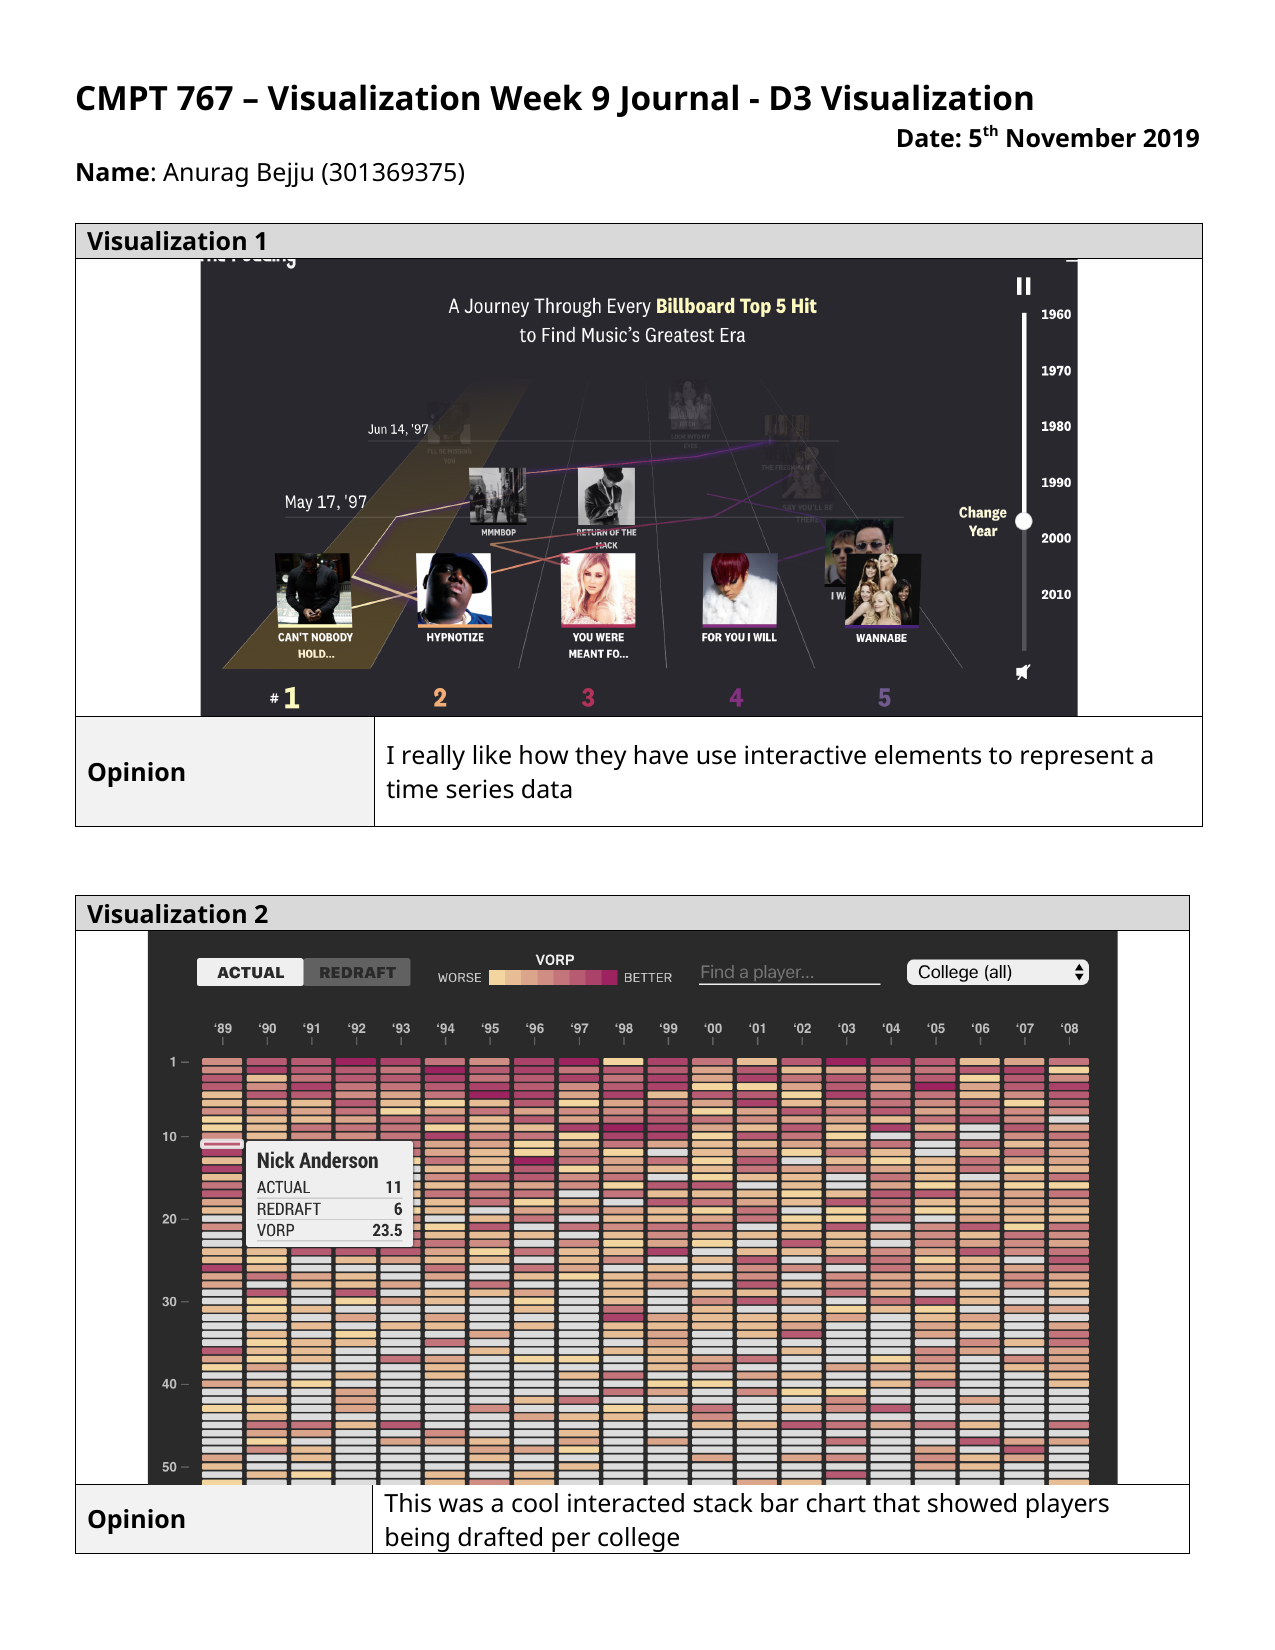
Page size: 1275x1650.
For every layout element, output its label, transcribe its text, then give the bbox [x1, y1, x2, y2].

table_cell [76, 259, 200, 716]
table_cell Opinion [76, 717, 374, 826]
picture [147, 931, 1118, 1485]
table_header Visualization 1 [76, 224, 1202, 258]
table_header Visualization 2 [76, 896, 1189, 930]
picture [200, 259, 1078, 716]
text CMPT 767 – Visualization Week 9 Journal - D3 Visualization [75, 75, 1200, 120]
table_cell [1078, 259, 1202, 716]
table_cell This was a cool interacted stack bar chart that showed players being drafted per college [373, 1485, 1189, 1553]
table_cell [1118, 931, 1189, 1484]
text Date: 5th November 2019 [75, 120, 1200, 154]
text Name: Anurag Bejju (301369375) [75, 154, 1200, 188]
table_cell I really like how they have use interactive elements to represent a time series data [375, 717, 1202, 826]
table_cell [76, 931, 147, 1484]
table_cell Opinion [76, 1485, 372, 1553]
